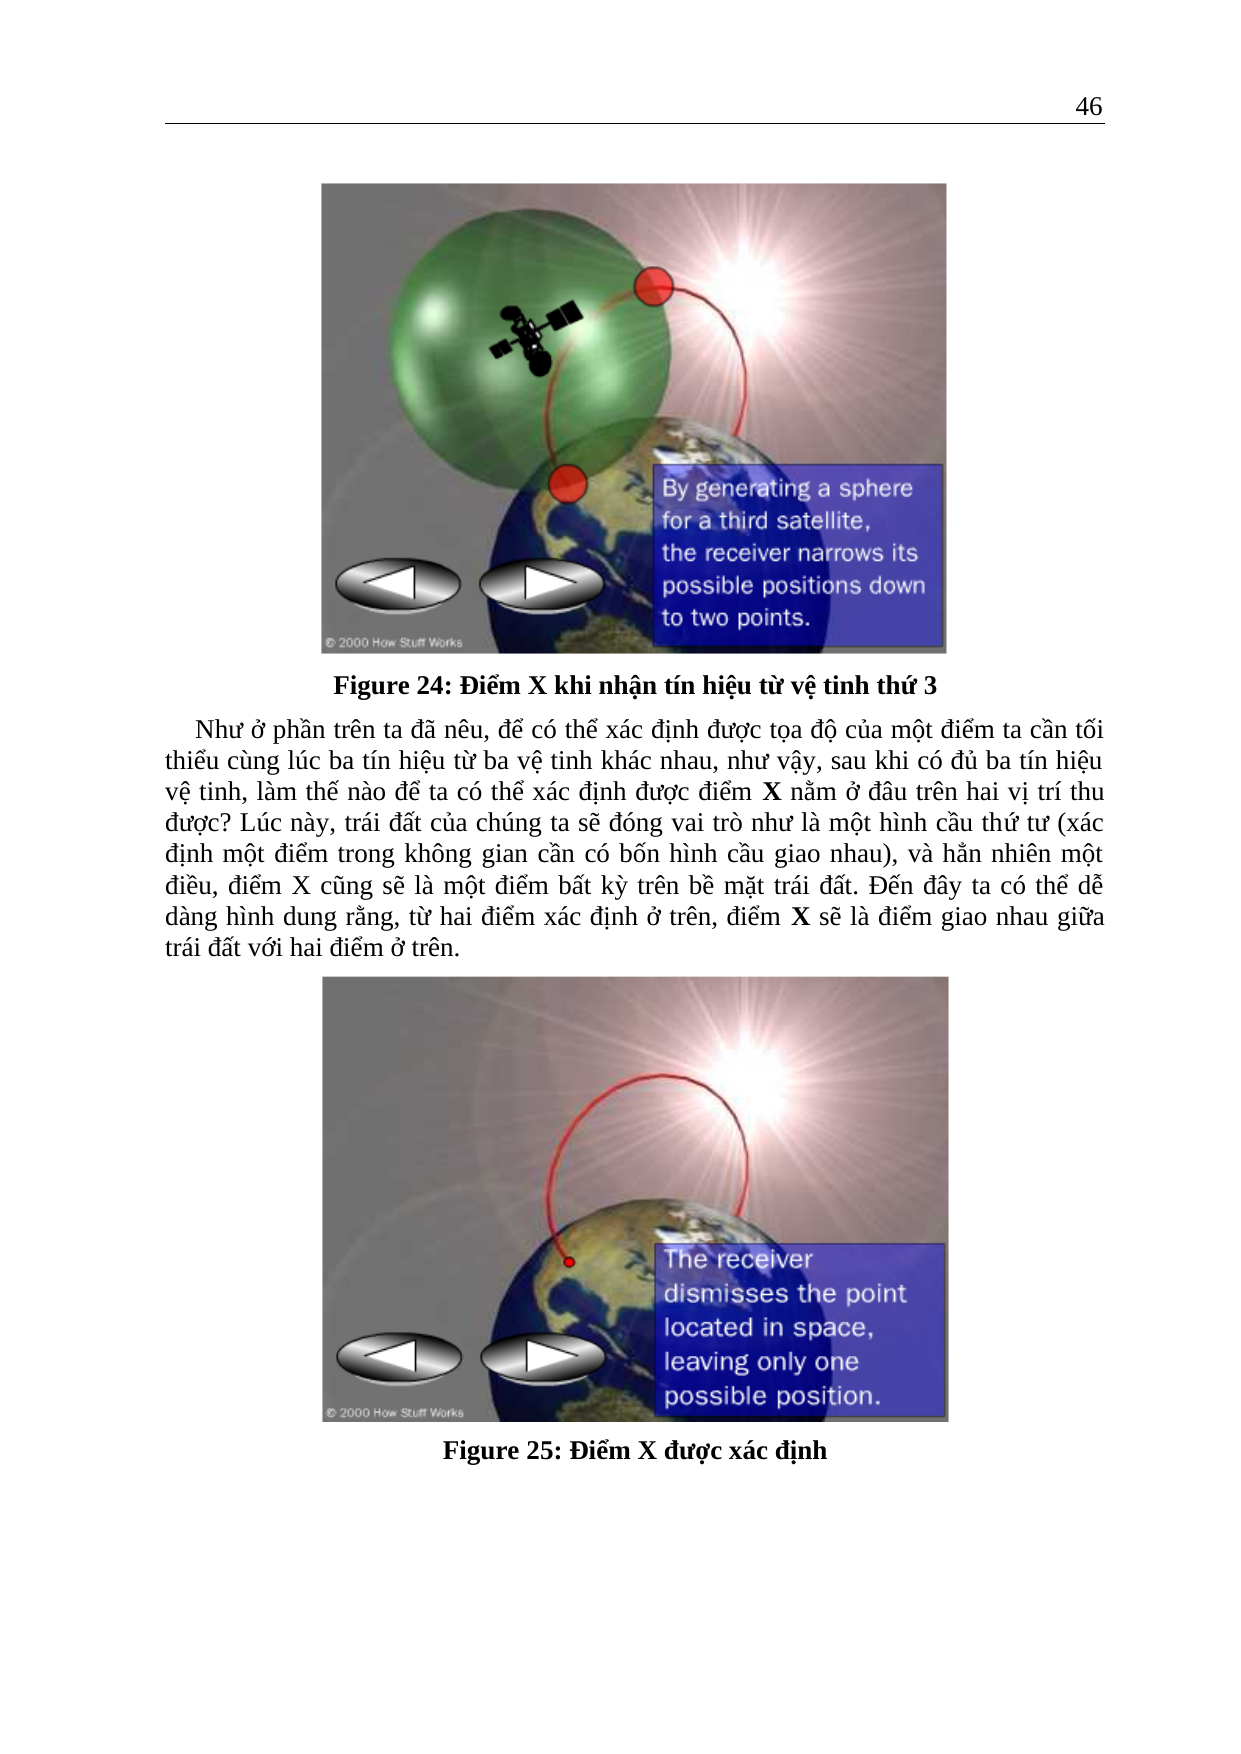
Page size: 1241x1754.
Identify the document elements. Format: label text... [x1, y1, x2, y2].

text Như ở phần trên ta đã nêu, để có thể xác định được tọa độ của một điểm ta cần tối thiểu cùng lúc ba tín hiệu từ ba vệ tinh khác nhau, như vậy, sau khi có đủ ba tín hiệu vệ tinh, làm thế nào để ta có thể xác định được điểm X nằm ở đâu trên hai vị trí thu được? Lúc này, trái đất của chúng ta sẽ đóng vai trò như là một hình cầu thứ tư (xác định một điểm trong không gian cần có bốn hình cầu giao nhau), và hẳn nhiên một điều, điểm X cũng sẽ là một điểm bất kỳ trên bề mặt trái đất. Đến đây ta có thể dễ dàng hình dung rằng, từ hai điểm xác định ở trên, điểm X sẽ là điểm giao nhau giữa trái đất với hai điểm ở trên. [165, 713, 1105, 962]
picture [317, 180, 953, 657]
picture [318, 974, 952, 1422]
